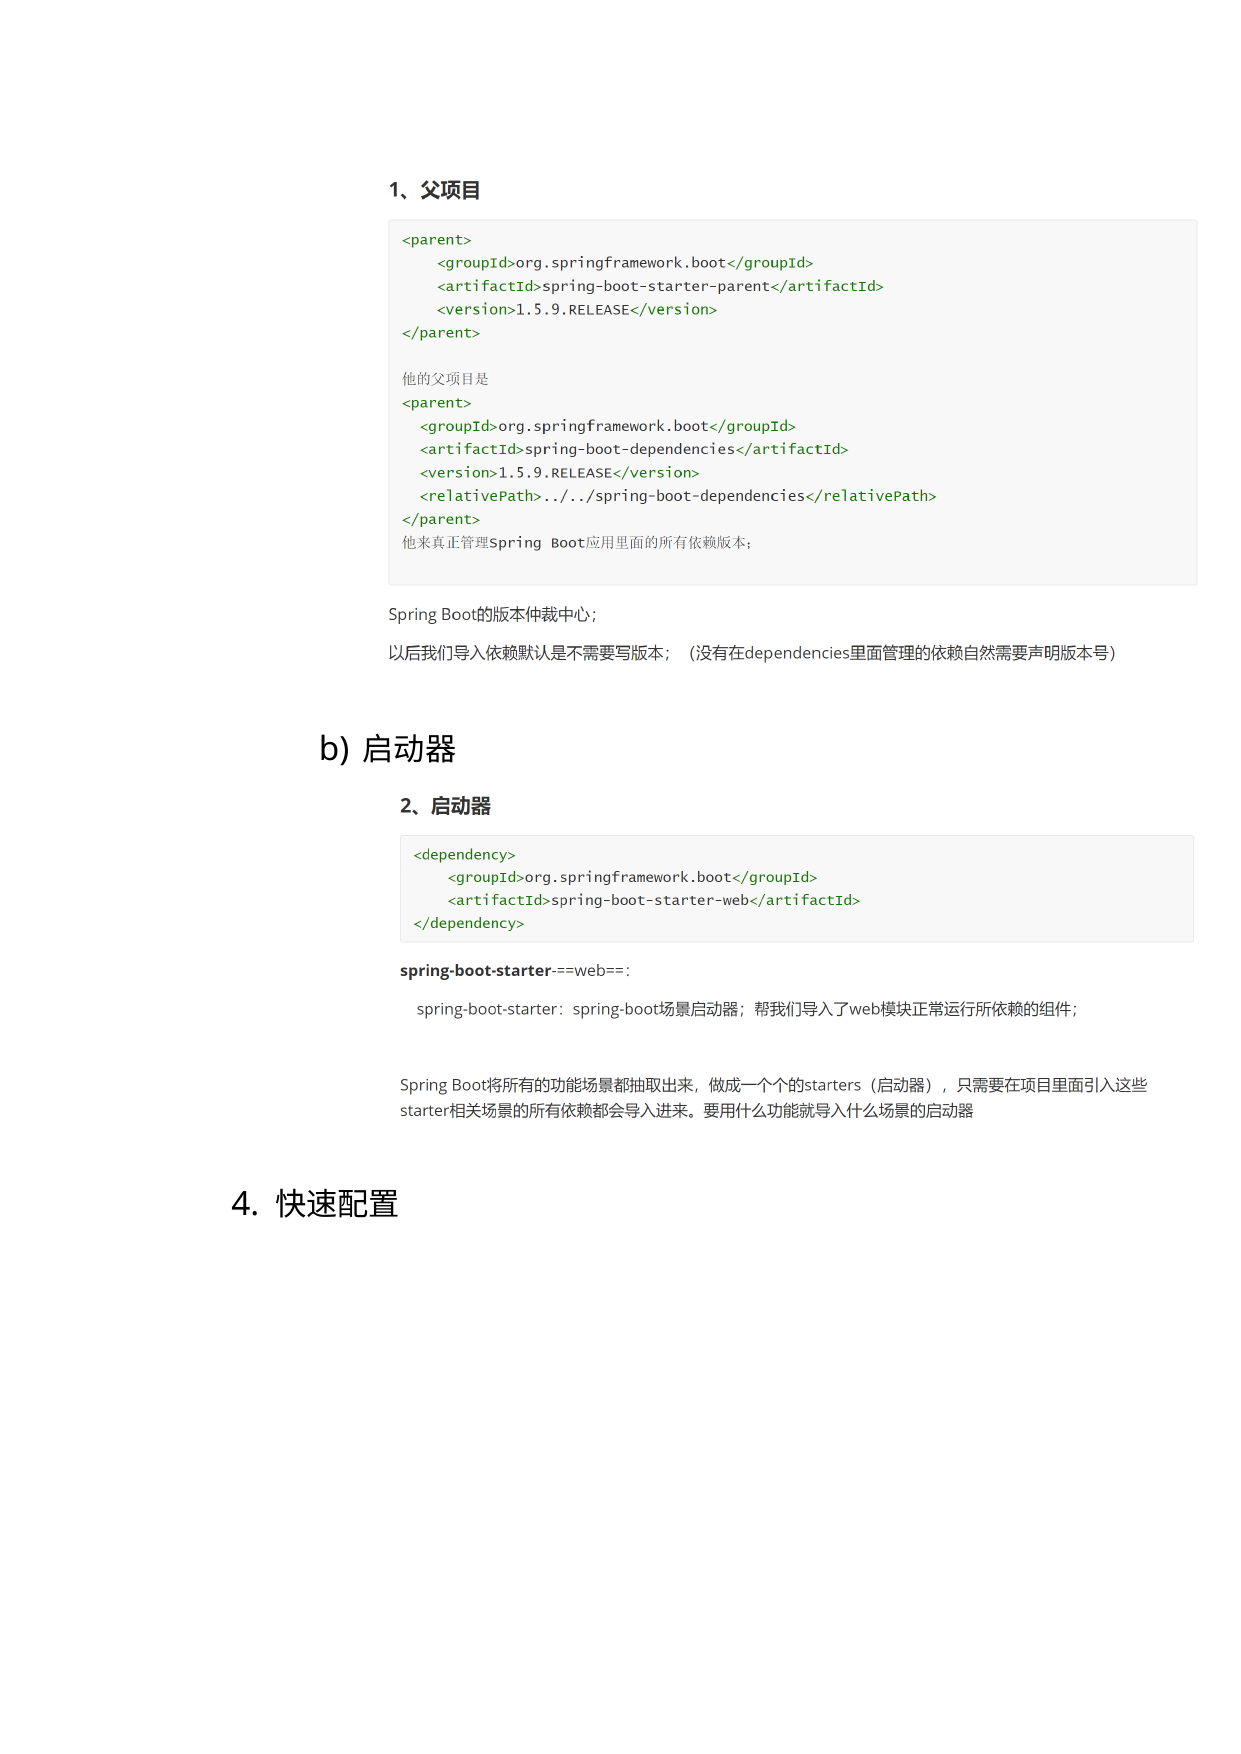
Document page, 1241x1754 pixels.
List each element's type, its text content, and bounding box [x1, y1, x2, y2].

list 快速配置 [231, 1169, 1053, 1234]
picture [362, 779, 1228, 1147]
picture [362, 162, 1228, 684]
list 启动器 [319, 714, 1053, 779]
